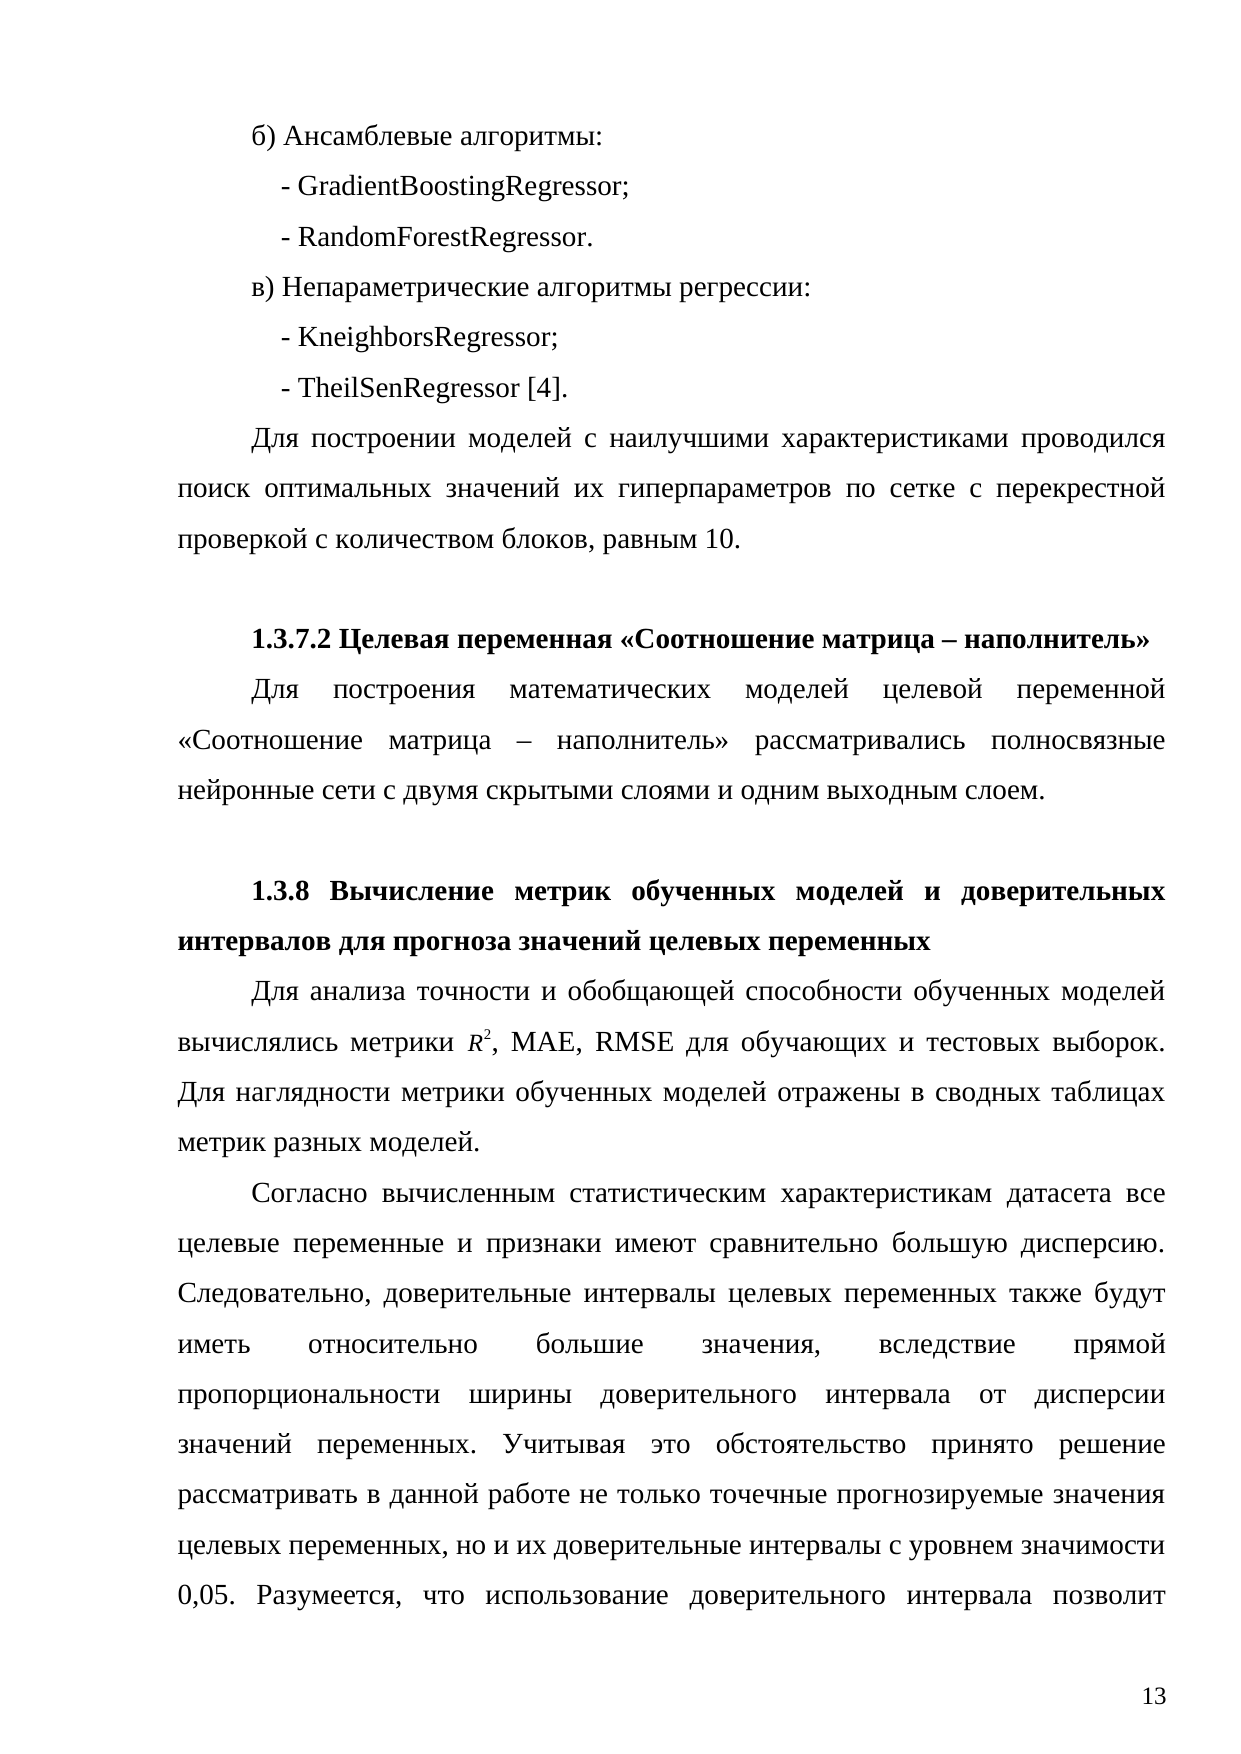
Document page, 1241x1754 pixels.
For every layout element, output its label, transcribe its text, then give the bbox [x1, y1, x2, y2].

text - RandomForestRegressor. [177, 219, 1166, 252]
text в) Непараметрические алгоритмы регрессии: [177, 269, 1166, 303]
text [177, 1175, 1166, 1611]
text б) Ансамблевые алгоритмы: [177, 118, 1166, 152]
text - KneighborsRegressor; [177, 319, 1166, 353]
text 1.3.7.2 Целевая переменная «Соотношение матрица – наполнитель» [177, 621, 1166, 655]
text Для построения математических моделей целевой переменной «Соотношение матрица – наполнитель» рассматривались полносвязные нейронные сети с двумя скрытыми слоями и одним выходным слоем. [177, 672, 1166, 806]
text 1.3.8 Вычисление метрик обученных моделей и доверительных интервалов для прогноза значений целевых переменных [177, 873, 1166, 957]
text Для анализа точности и обобщающей способности обученных моделей вычислялись метрики , MAE, RMSE для обучающих и тестовых выборок. Для наглядности метрики обученных моделей отражены в сводных таблицах метрик разных моделей. [177, 973, 1166, 1158]
text - TheilSenRegressor [4]. [177, 370, 1166, 403]
text - GradientBoostingRegressor; [177, 168, 1166, 202]
text Для построении моделей с наилучшими характеристиками проводился поиск оптимальных значений их гиперпараметров по сетке с перекрестной проверкой с количеством блоков, равным 10. [177, 420, 1166, 554]
